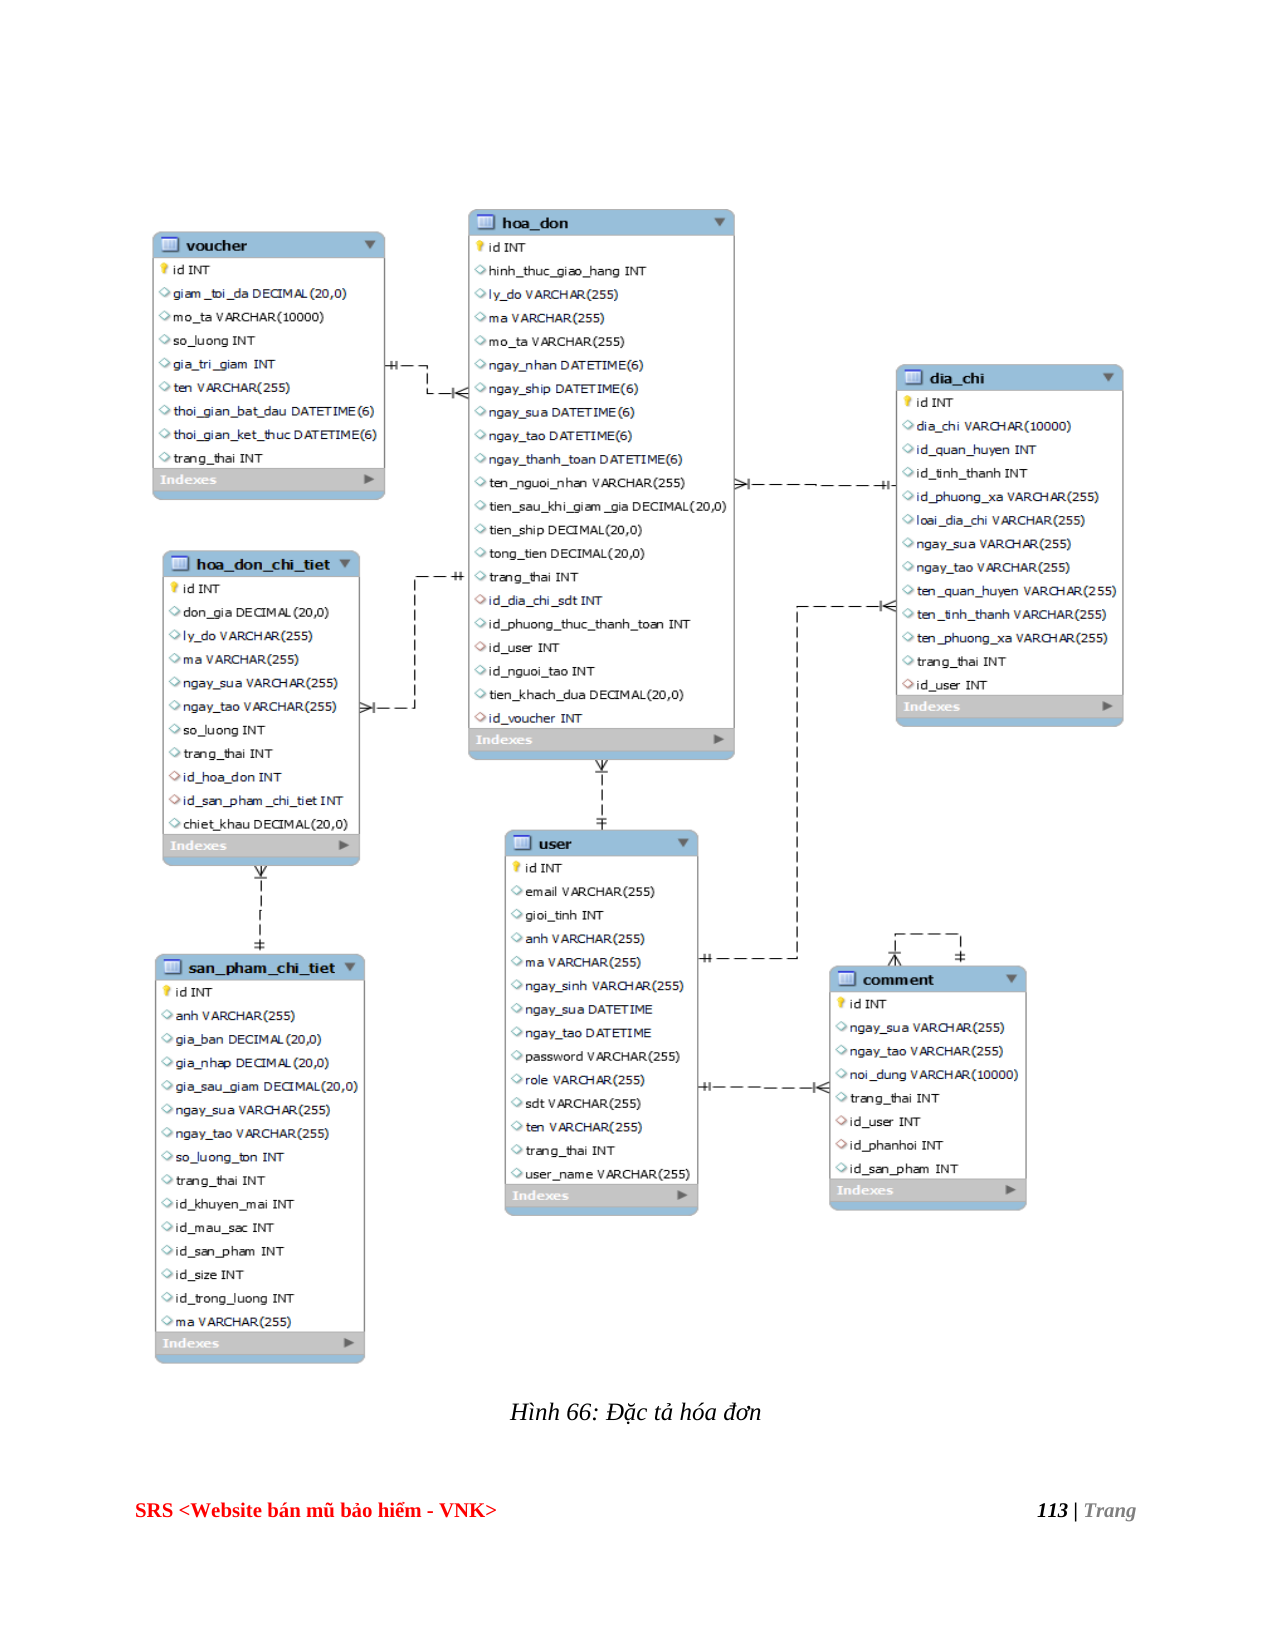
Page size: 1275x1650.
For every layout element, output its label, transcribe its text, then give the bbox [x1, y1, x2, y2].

picture [140, 209, 1135, 1384]
text Hình 66: Đặc tả hóa đơn [135, 1397, 1140, 1426]
